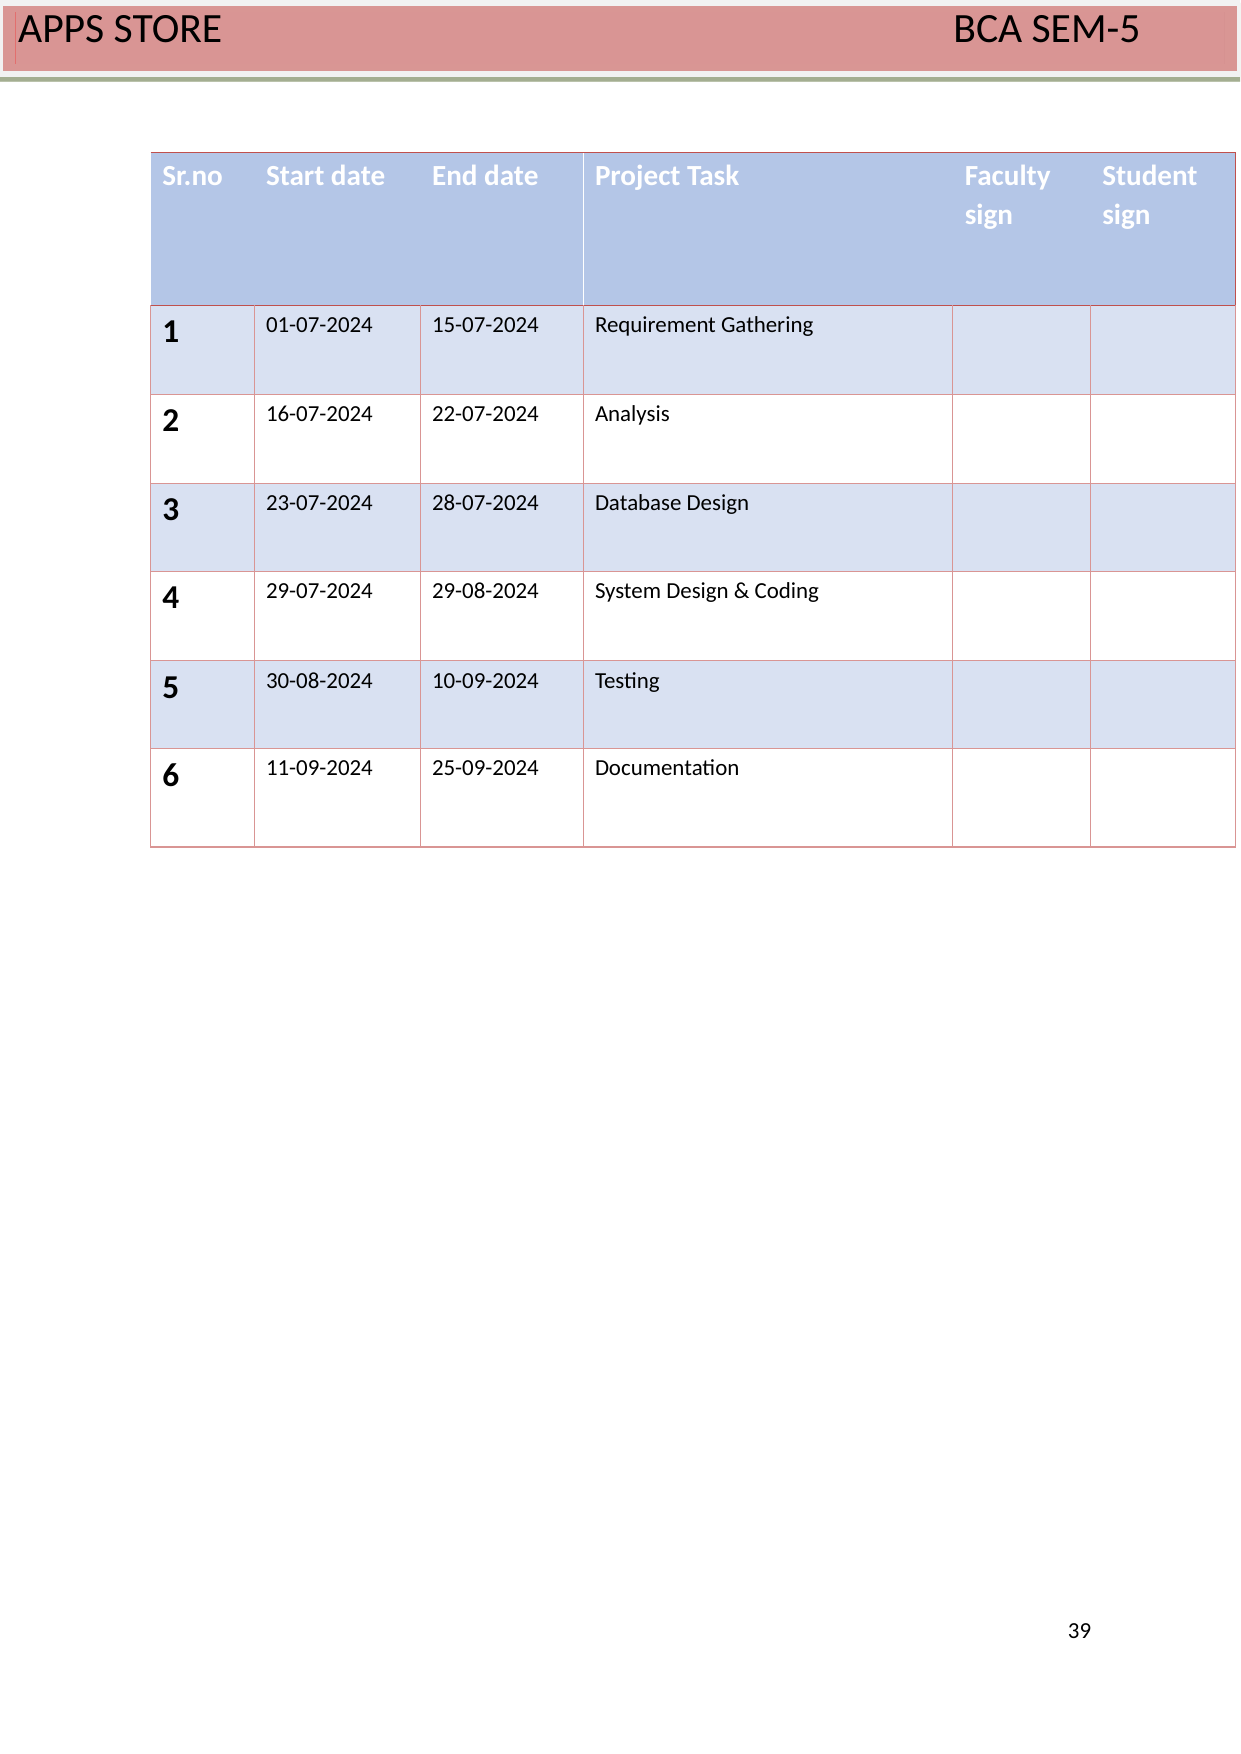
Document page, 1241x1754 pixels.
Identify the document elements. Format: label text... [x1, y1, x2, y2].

table_cell Analysis [584, 395, 952, 483]
table_header Faculty sign [953, 153, 1090, 305]
table_cell [1091, 395, 1235, 483]
picture [3, 12, 1237, 64]
table_cell 3 [151, 484, 254, 571]
table_cell 28-07-2024 [421, 484, 583, 571]
table_cell [1091, 484, 1235, 571]
table_cell System Design & Coding [584, 572, 952, 660]
table_header Sr.no [151, 153, 255, 305]
table_header Student sign [1090, 153, 1235, 305]
table_cell 10-09-2024 [421, 661, 583, 748]
table_cell [1091, 572, 1235, 660]
table_cell Testing [584, 661, 952, 748]
table_cell 22-07-2024 [421, 395, 583, 483]
table_cell 6 [151, 749, 254, 846]
table_cell [1091, 306, 1235, 394]
table_cell [953, 306, 1090, 394]
table_cell 01-07-2024 [255, 306, 420, 394]
table_cell 1 [151, 306, 254, 394]
picture [0, 77, 1241, 82]
table_cell 5 [151, 661, 254, 748]
table_cell 29-07-2024 [255, 572, 420, 660]
table_cell 11-09-2024 [255, 749, 420, 846]
table_cell [953, 749, 1090, 846]
table_cell 29-08-2024 [421, 572, 583, 660]
table_cell 2 [151, 395, 254, 483]
table_cell [953, 484, 1090, 571]
table_cell [1091, 661, 1235, 748]
table_cell 15-07-2024 [421, 306, 583, 394]
table_cell 30-08-2024 [255, 661, 420, 748]
table_cell 23-07-2024 [255, 484, 420, 571]
table_cell 4 [151, 572, 254, 660]
table_cell [953, 661, 1090, 748]
table_cell 25-09-2024 [421, 749, 583, 846]
table_cell Documentation [584, 749, 952, 846]
table_header Project Task [584, 153, 953, 305]
table_header End date [421, 153, 583, 305]
table_cell Requirement Gathering [584, 306, 952, 394]
table_cell [1091, 749, 1235, 846]
table_cell Database Design [584, 484, 952, 571]
table_cell [953, 572, 1090, 660]
table_cell 16-07-2024 [255, 395, 420, 483]
table_header Start date [255, 153, 421, 305]
table_cell [953, 395, 1090, 483]
